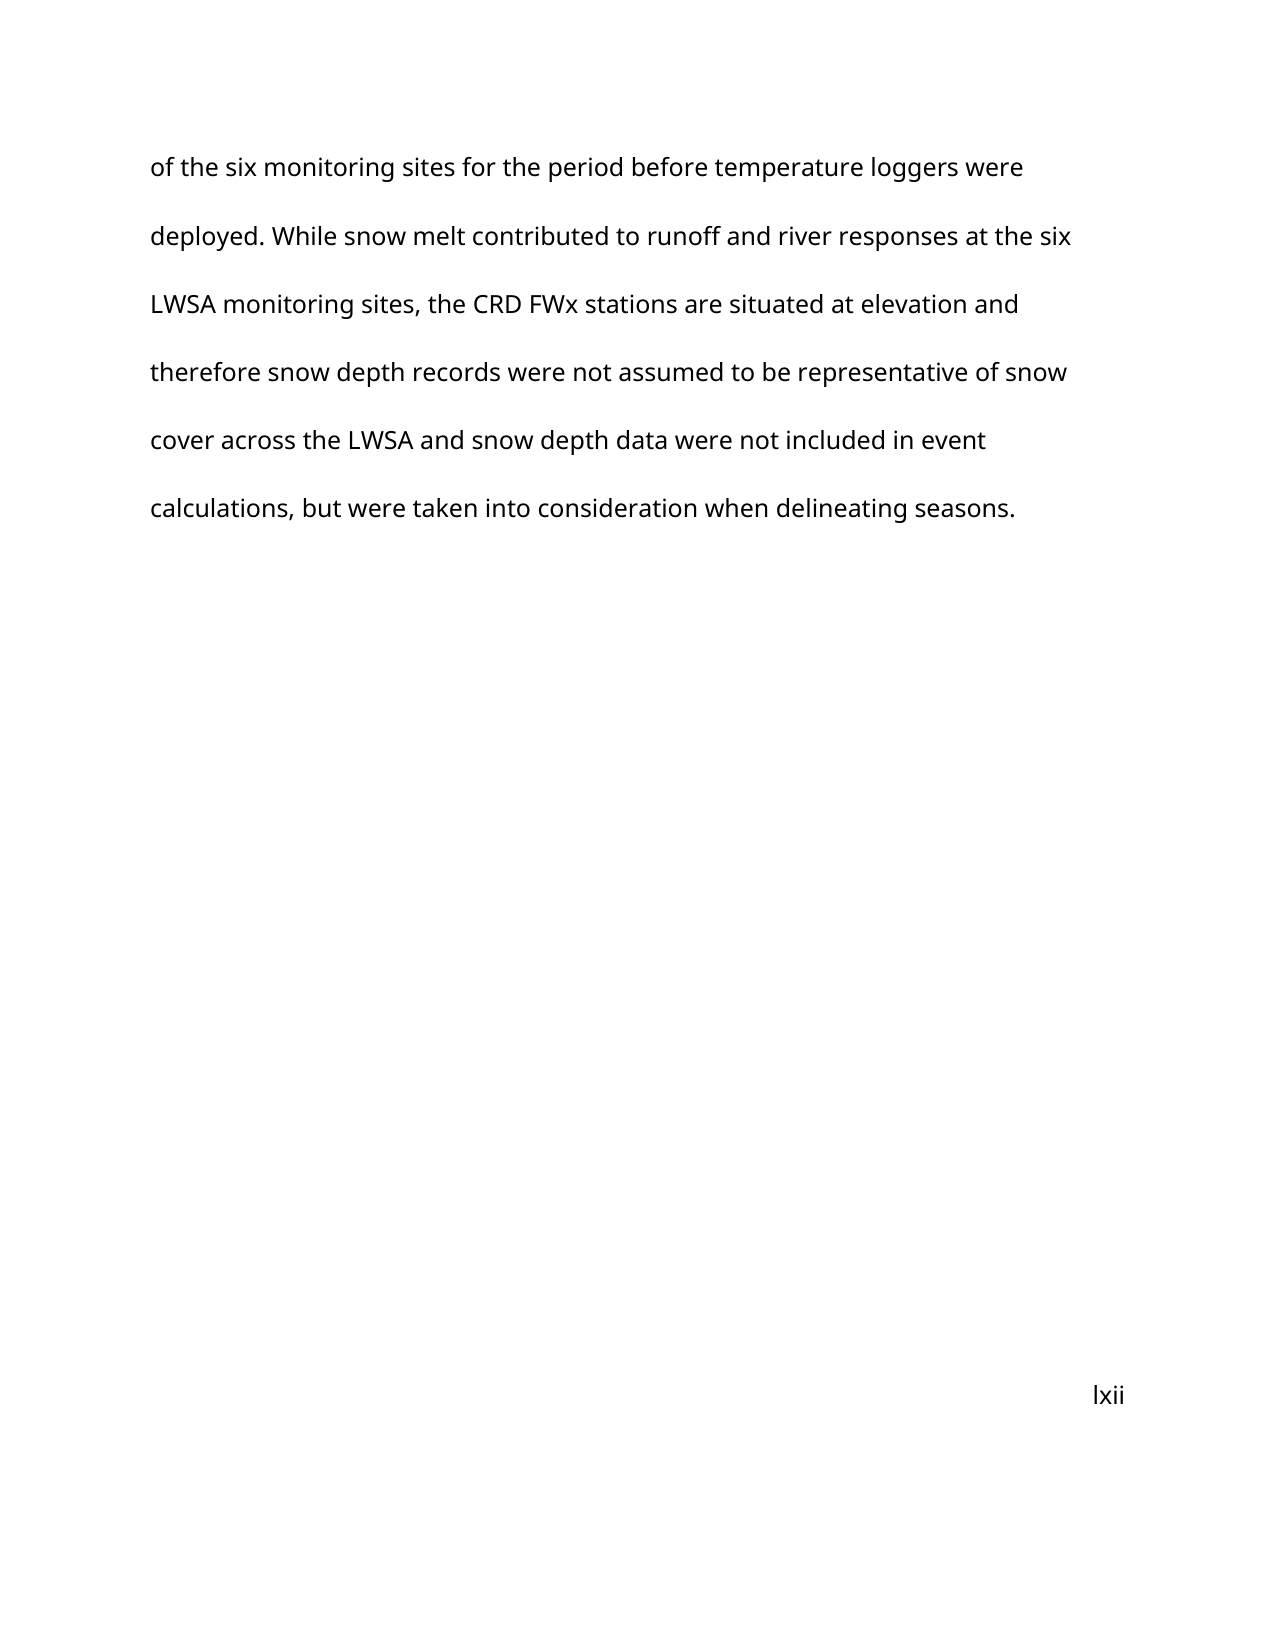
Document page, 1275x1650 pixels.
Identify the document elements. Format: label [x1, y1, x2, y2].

text [150, 150, 1125, 525]
